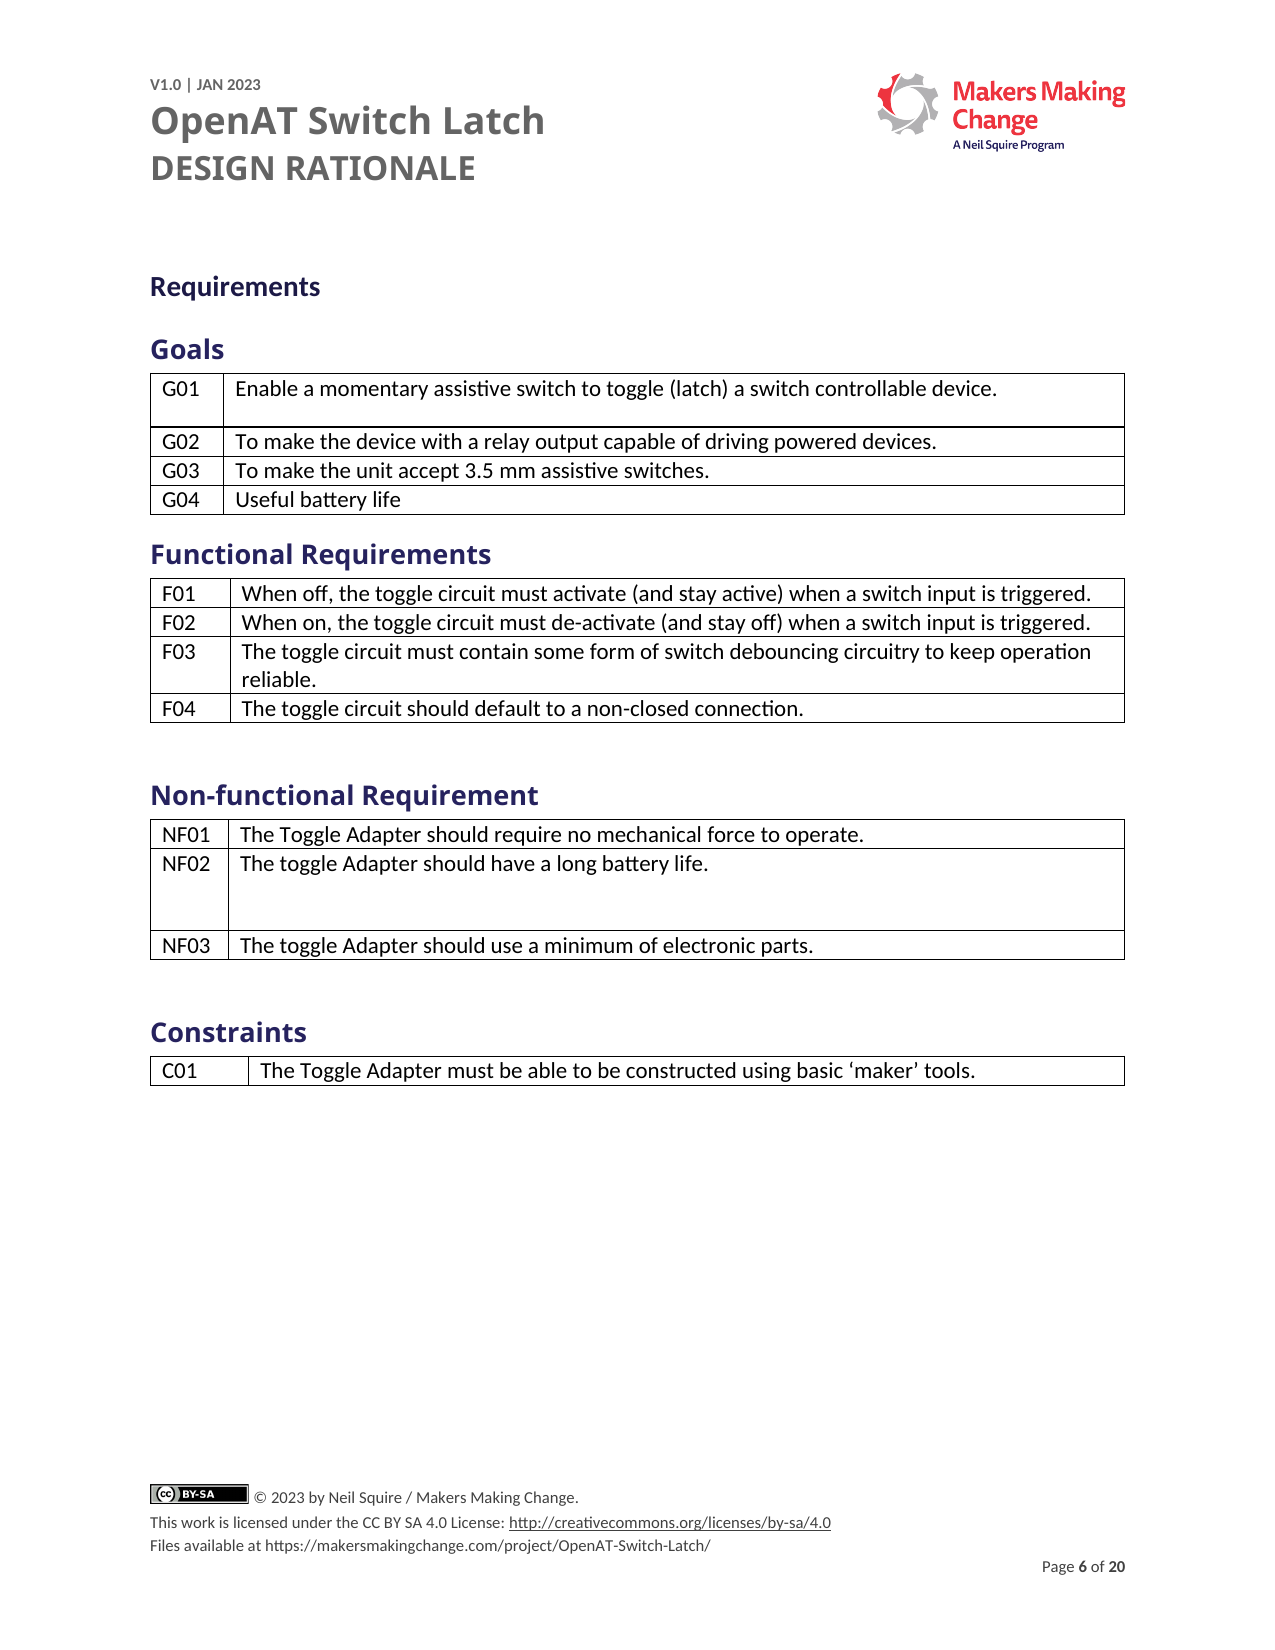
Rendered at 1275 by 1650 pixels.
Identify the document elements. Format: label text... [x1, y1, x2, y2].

table_cell NF02 [151, 849, 228, 930]
table_cell To make the device with a relay output capable of driving powered devices. [224, 428, 1124, 456]
table_cell The toggle Adapter should have a long battery life. [229, 849, 1124, 930]
table_cell NF03 [151, 931, 228, 959]
table_header The Toggle Adapter should require no mechanical force to operate. [229, 820, 1124, 848]
table_cell F04 [151, 694, 230, 722]
table_header Enable a momentary assistive switch to toggle (latch) a switch controllable device. [224, 374, 1124, 426]
table_header C01 [151, 1057, 248, 1084]
subtitle Constraints [150, 1013, 1125, 1050]
table_cell Useful battery life [224, 486, 1124, 514]
table_cell F03 [151, 637, 230, 693]
picture [150, 1484, 249, 1504]
table_cell G02 [151, 428, 223, 456]
table_cell When on, the toggle circuit must de-activate (and stay off) when a switch input is triggered. [231, 608, 1124, 636]
table_header The Toggle Adapter must be able to be constructed using basic ‘maker’ tools. [249, 1057, 1124, 1084]
table_cell To make the unit accept 3.5 mm assistive switches. [224, 457, 1124, 484]
table_cell G03 [151, 457, 223, 484]
subtitle Functional Requirements [150, 536, 1125, 572]
table_cell The toggle Adapter should use a minimum of electronic parts. [229, 931, 1124, 959]
subtitle Requirements [150, 268, 1125, 304]
table_cell The toggle circuit must contain some form of switch debouncing circuitry to keep operation reliable. [231, 637, 1124, 693]
table_header NF01 [151, 820, 228, 848]
table_cell G04 [151, 486, 223, 514]
subtitle Goals [150, 330, 1125, 367]
table_header When off, the toggle circuit must activate (and stay active) when a switch input is triggered. [231, 579, 1124, 607]
table_cell The toggle circuit should default to a non-closed connection. [231, 694, 1124, 722]
table_header F01 [151, 579, 230, 607]
table_header G01 [151, 374, 223, 426]
table_cell F02 [151, 608, 230, 636]
subtitle Non-functional Requirement [150, 776, 1125, 813]
picture [877, 73, 1125, 152]
